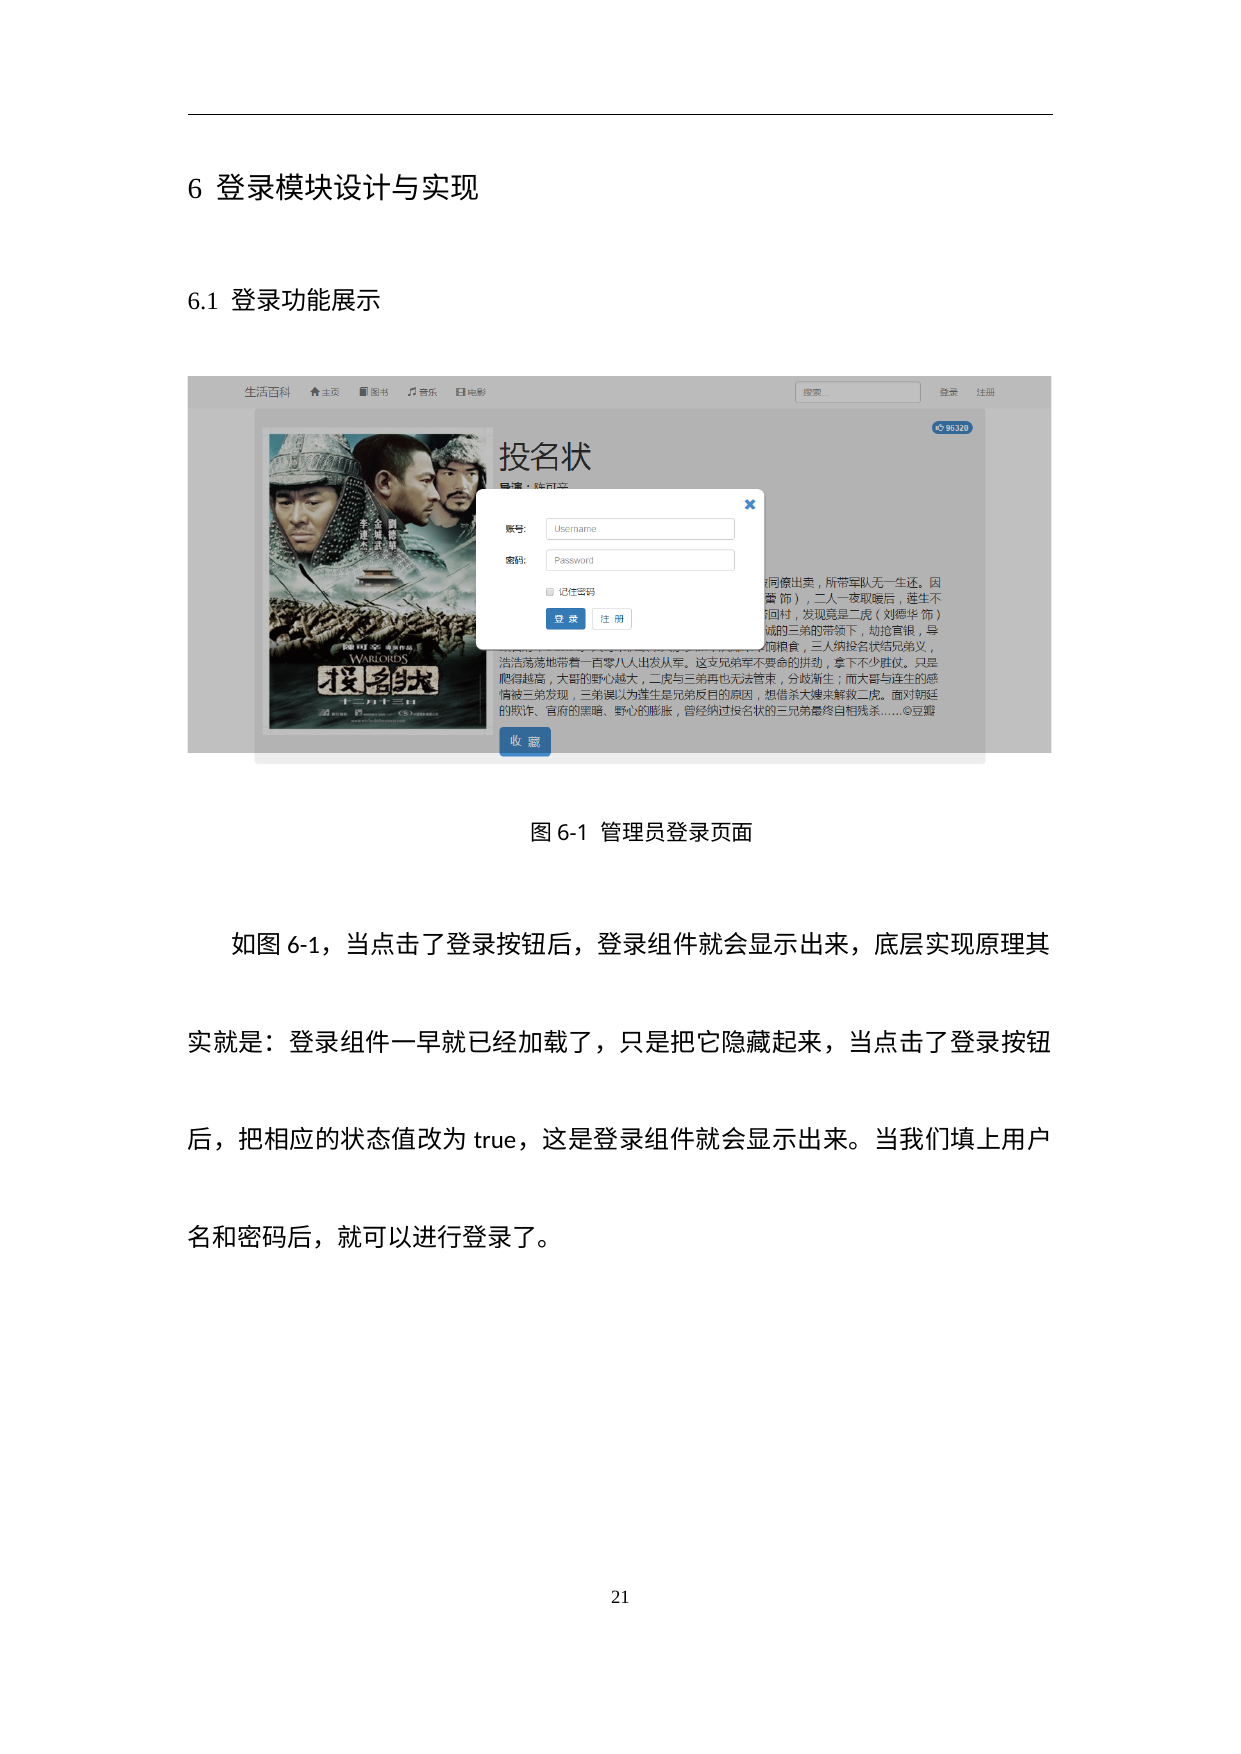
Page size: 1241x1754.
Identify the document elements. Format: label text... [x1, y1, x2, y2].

text 6.1 登录功能展示 [187, 266, 1053, 331]
picture [187, 376, 1052, 783]
text 图6-1 管理员登录页面 [187, 814, 1053, 847]
text 如图6-1，当点击了登录按钮后，登录组件就会显示出来，底层实现原理其实就是：登录组件一早就已经加载了，只是把它隐藏起来，当点击了登录按钮后，把相应的状态值改为true，这是登录组件就会显示出来。当我们填上用户名和密码后，就可以进行登录了。 [187, 910, 1053, 1268]
text 6 登录模块设计与实现 [187, 153, 1053, 218]
